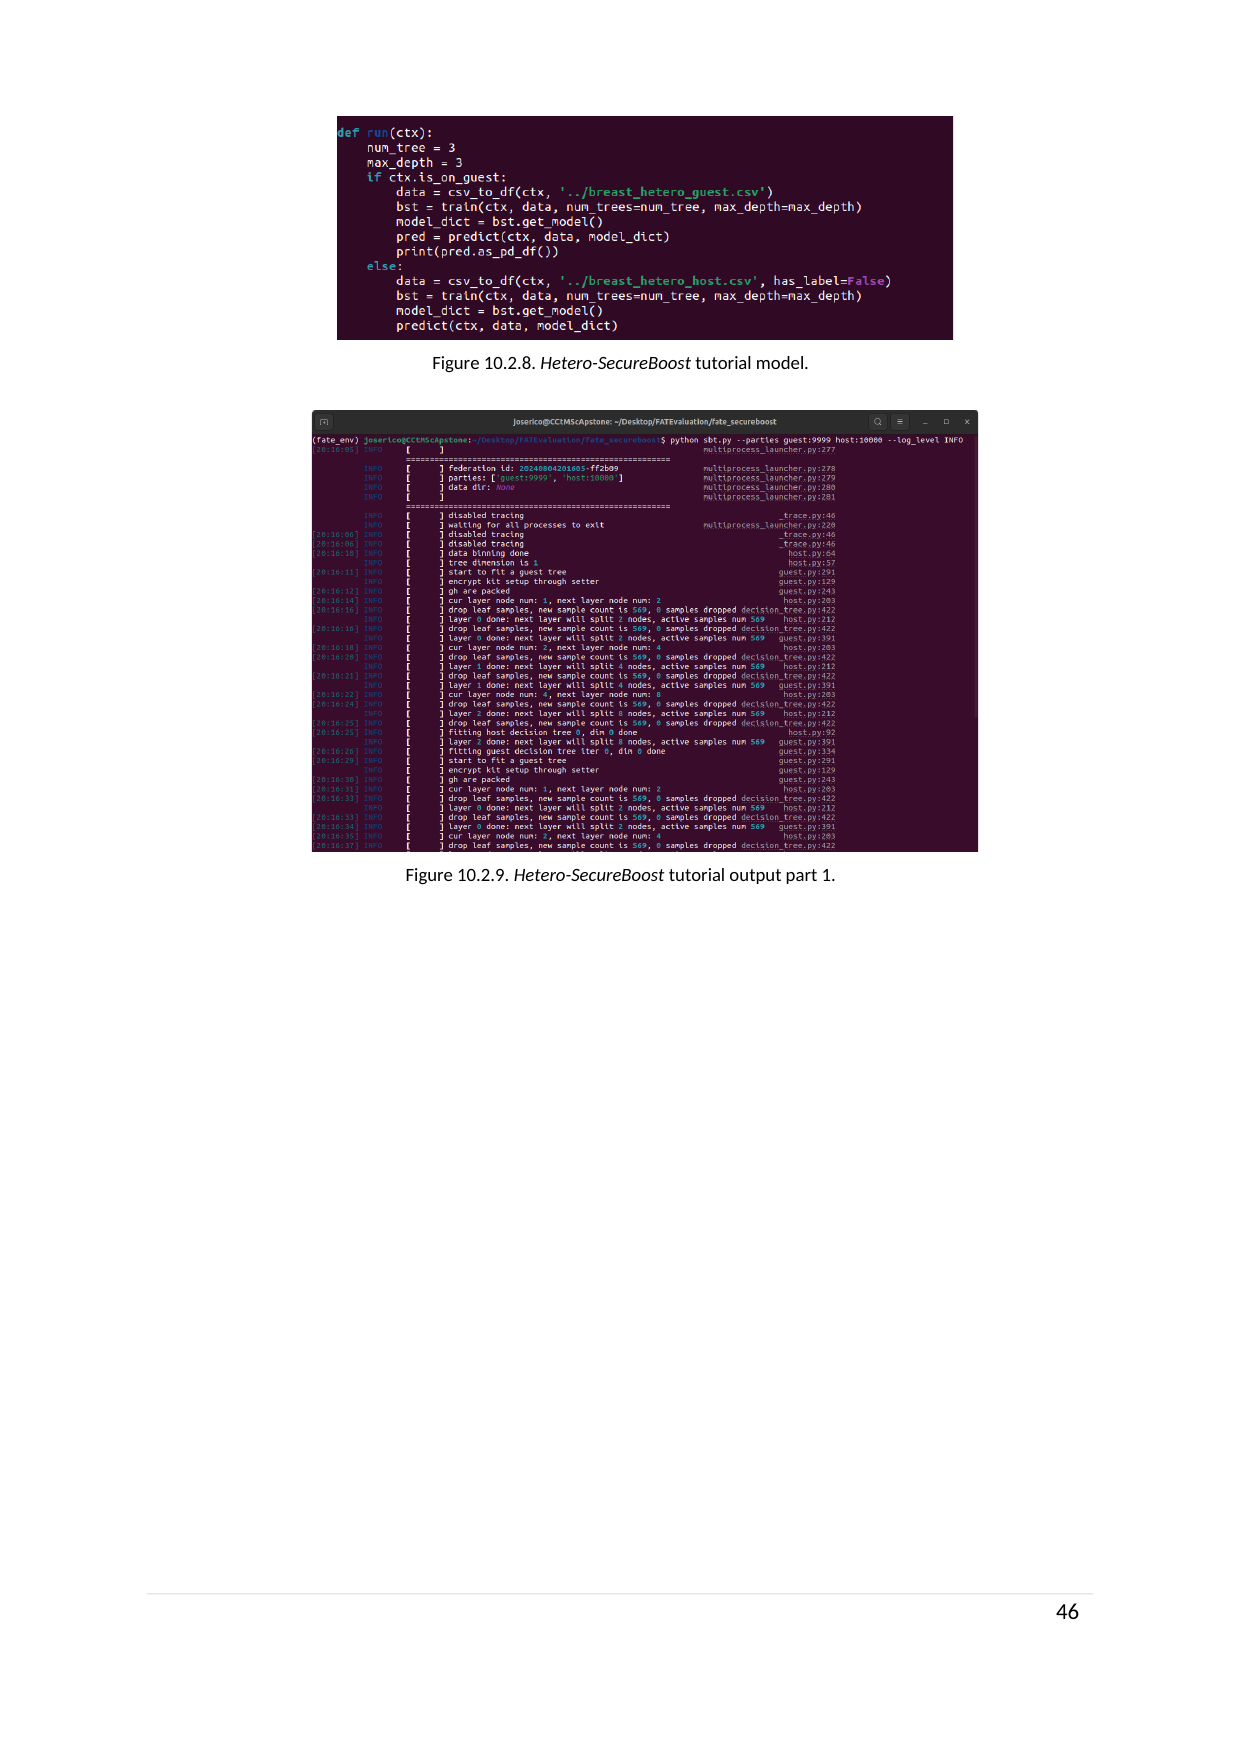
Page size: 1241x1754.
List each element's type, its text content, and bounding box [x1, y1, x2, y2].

picture [311, 410, 979, 852]
picture [337, 116, 954, 340]
